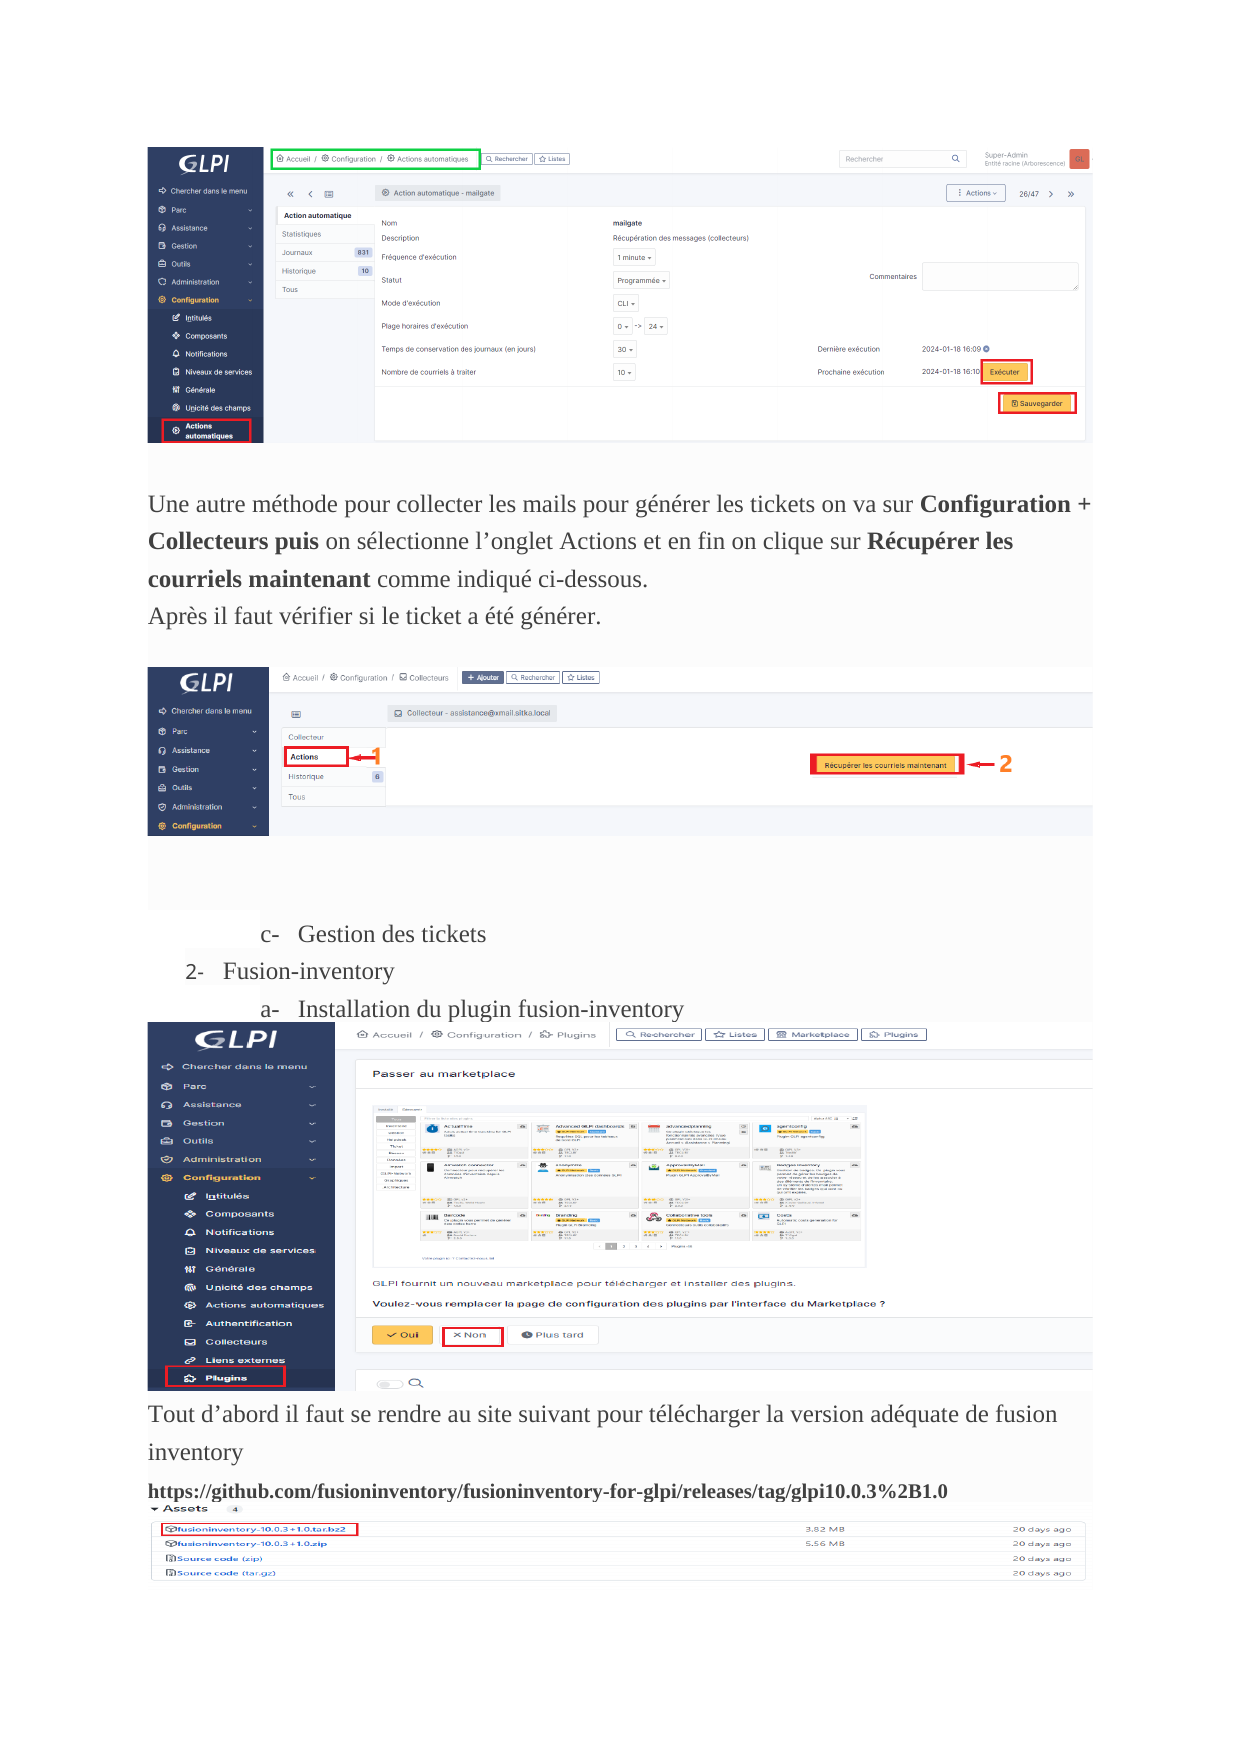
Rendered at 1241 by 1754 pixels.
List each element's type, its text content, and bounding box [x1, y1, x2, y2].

picture [147, 667, 1093, 836]
picture [147, 147, 1093, 443]
text Une autre méthode pour collecter les mails pour générer les tickets on va sur Configuration + Collecteurs puis on sélectionne l’onglet Actions et en fin on clique sur Récupérer les courriels maintenant comme indiqué ci-dessous. [148, 480, 1093, 592]
list Gestion des tickets [260, 910, 1093, 948]
picture [147, 1022, 1093, 1391]
picture [147, 1502, 1093, 1590]
list Installation du plugin fusion-inventory [260, 985, 1093, 1022]
list Fusion-inventory [185, 948, 1093, 985]
text Tout d’abord il faut se rendre au site suivant pour télécharger la version adéquate de fusion inventory [148, 1391, 1093, 1465]
text Après il faut vérifier si le ticket a été générer. [148, 592, 1093, 630]
text https://github.com/fusioninventory/fusioninventory-for-glpi/releases/tag/glpi10.0.3%2B1.0 [148, 1465, 1093, 1502]
